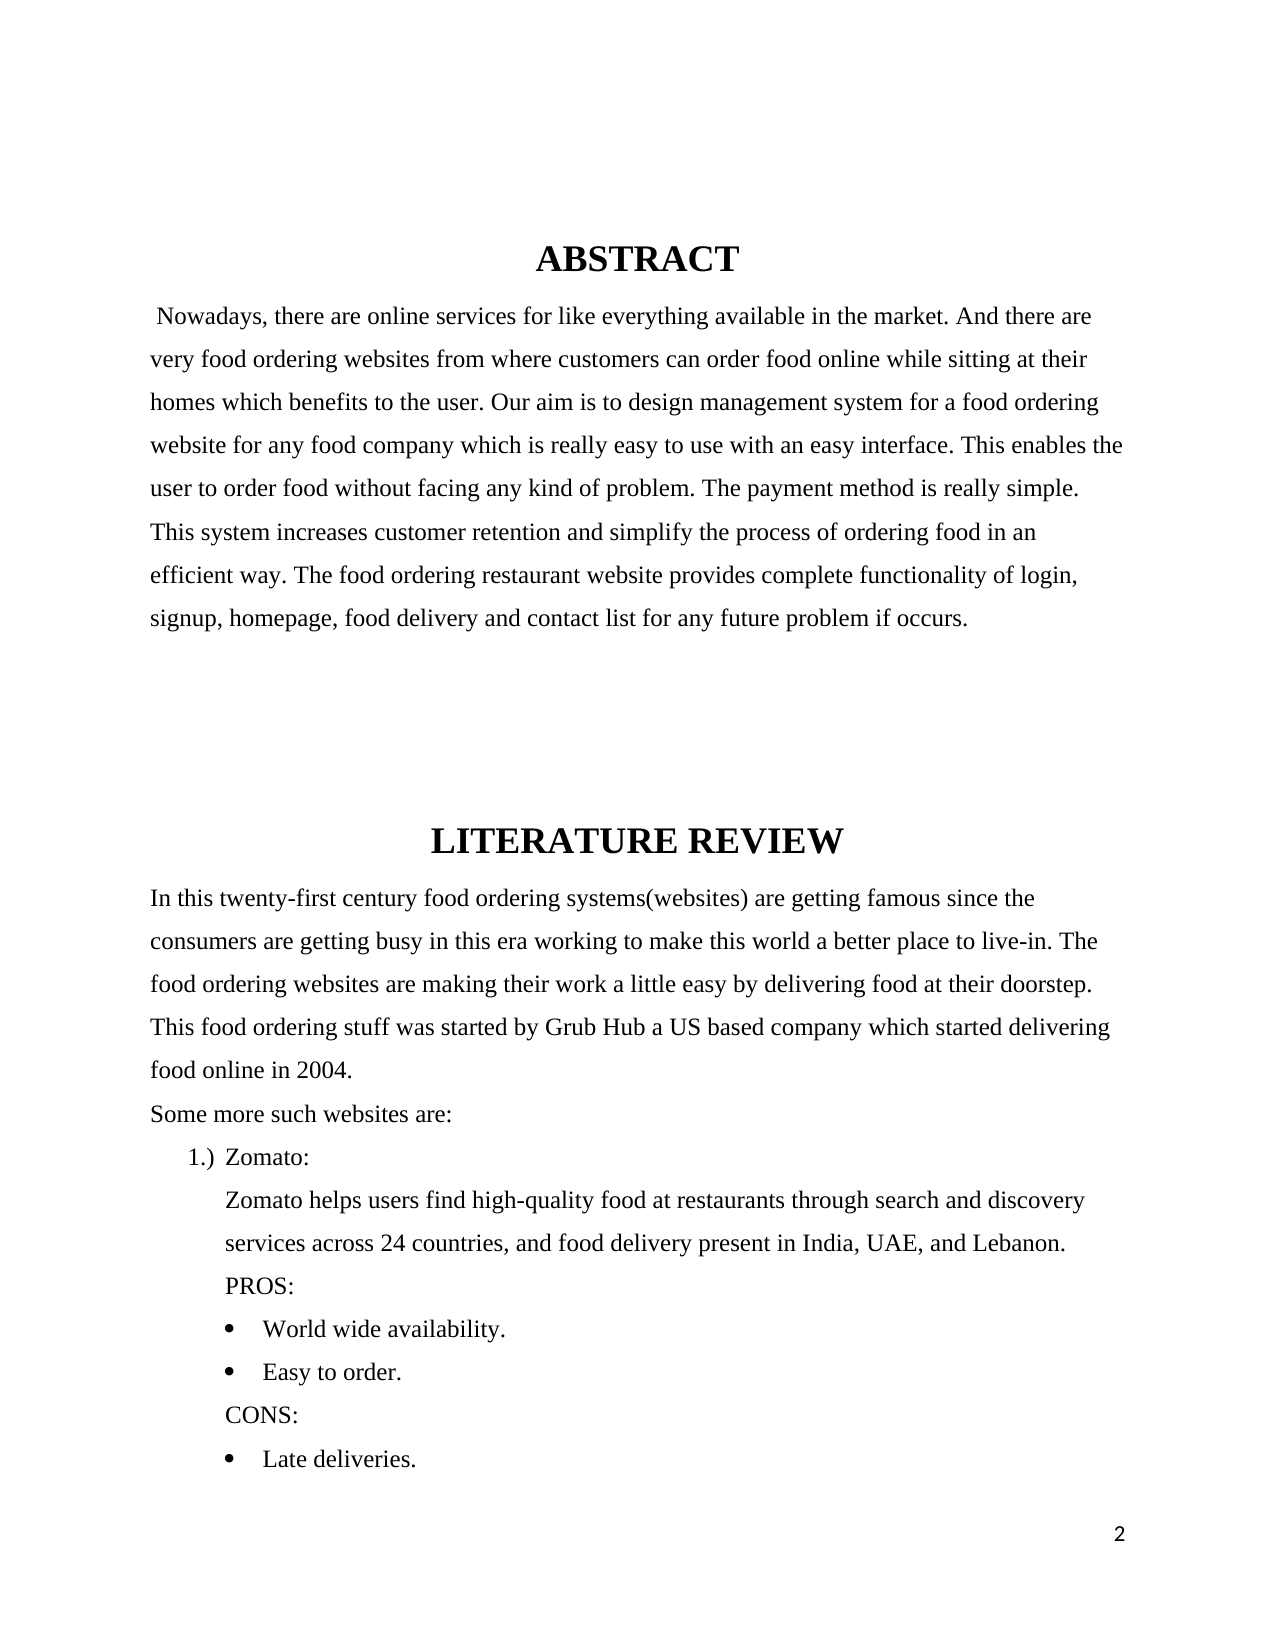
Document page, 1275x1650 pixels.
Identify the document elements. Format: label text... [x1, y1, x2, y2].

list Easy to order. [225, 1357, 1125, 1386]
list Zomato: [187, 1142, 1125, 1171]
list World wide availability. [225, 1314, 1125, 1343]
text Zomato helps users find high-quality food at restaurants through search and discovery services across 24 countries, and food delivery present in India, UAE, and Lebanon. [225, 1185, 1125, 1257]
text LITERATURE REVIEW [150, 818, 1125, 862]
text Some more such websites are: [150, 1099, 1125, 1127]
text ABSTRACT [150, 236, 1125, 279]
list Late deliveries. [225, 1444, 1125, 1472]
text CONS: [225, 1401, 1125, 1429]
text In this twenty-first century food ordering systems(websites) are getting famous since the consumers are getting busy in this era working to make this world a better place to live-in. The food ordering websites are making their work a little easy by delivering food at their doorstep. This food ordering stuff was started by Grub Hub a US based company which started delivering food online in 2004. [150, 883, 1125, 1084]
text PROS: [225, 1271, 1125, 1300]
text Nowadays, there are online services for like everything available in the market. And there are very food ordering websites from where customers can order food online while sitting at their homes which benefits to the user. Our aim is to design management system for a food ordering website for any food company which is really easy to use with an easy interface. This enables the user to order food without facing any kind of problem. The payment method is really simple. This system increases customer retention and simplify the process of ordering food in an efficient way. The food ordering restaurant website provides complete functionality of login, signup, homepage, food delivery and contact list for any future problem if occurs. [150, 301, 1125, 632]
